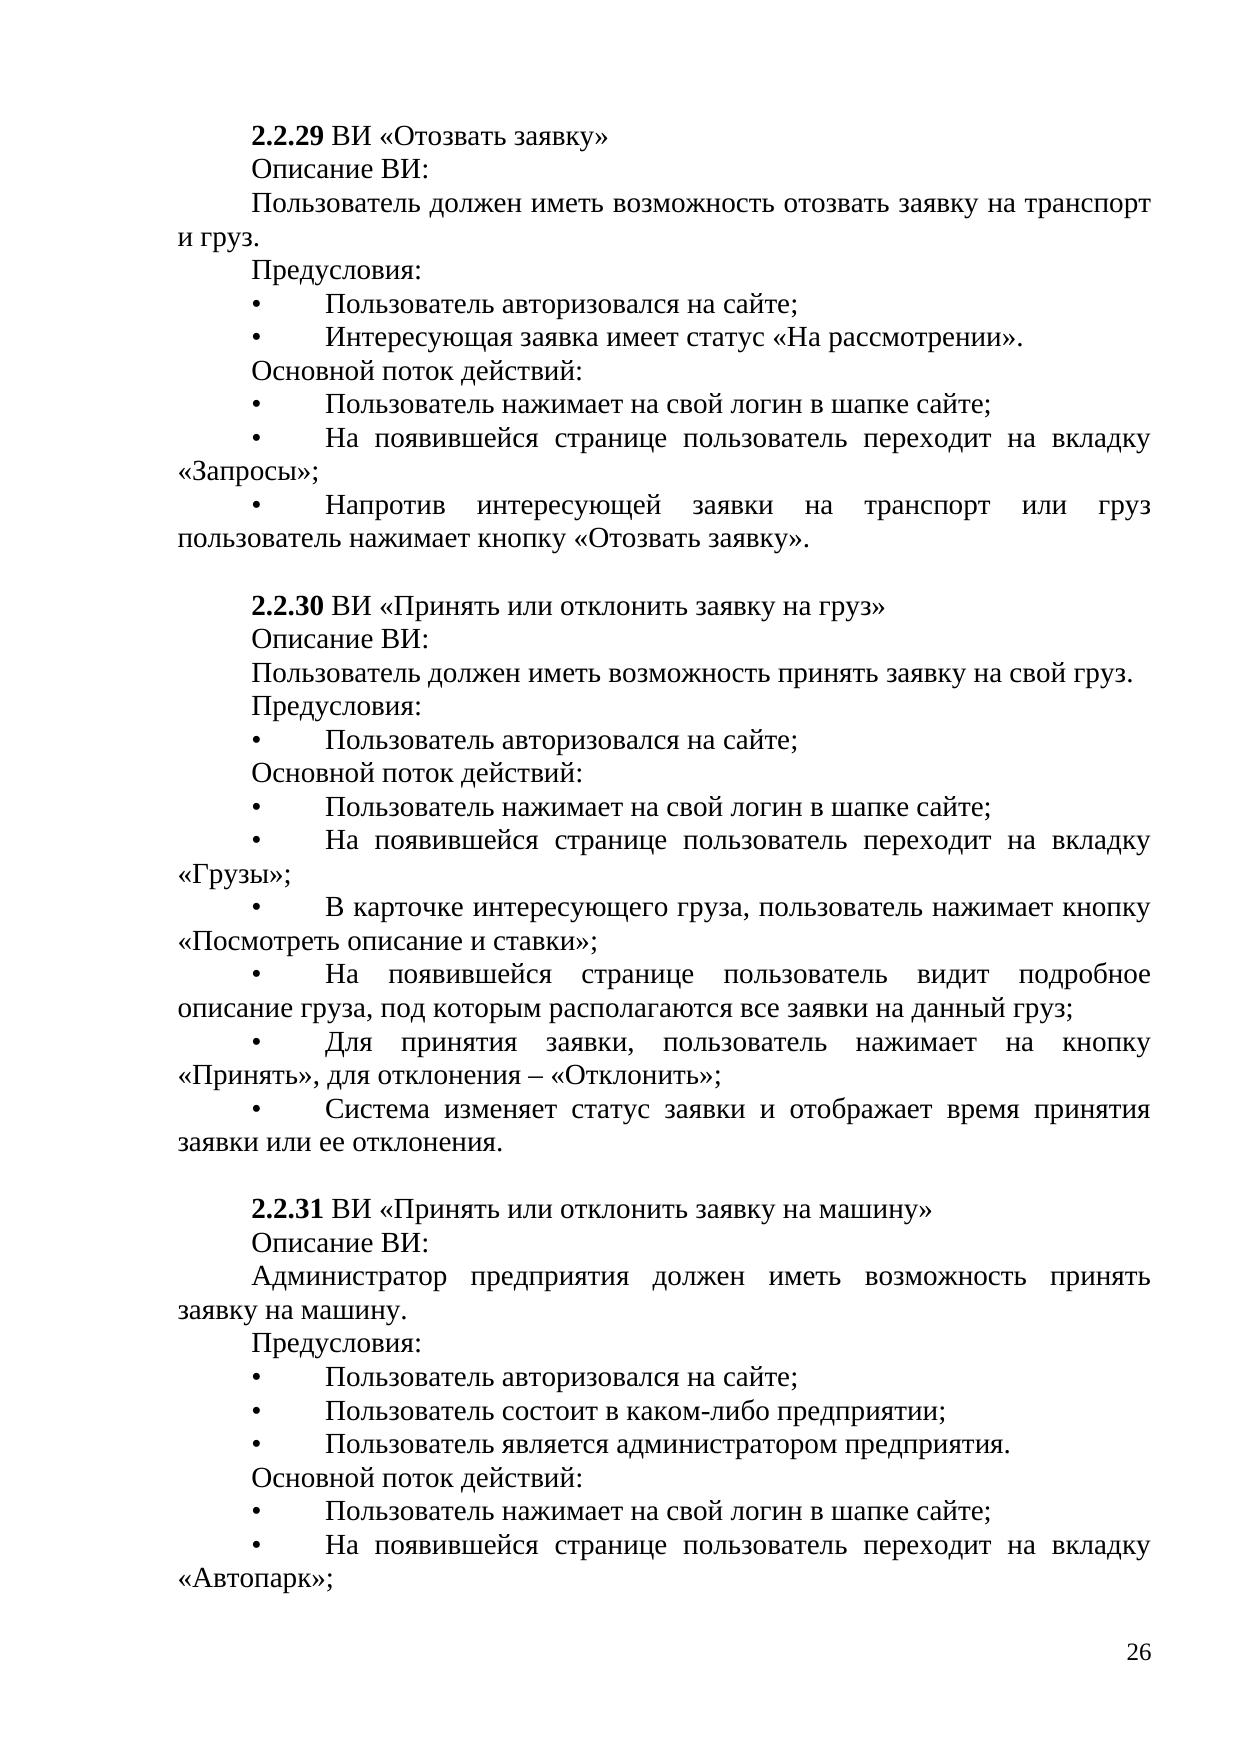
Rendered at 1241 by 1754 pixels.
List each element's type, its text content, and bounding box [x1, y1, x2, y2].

list Пользователь авторизовался на сайте; [177, 722, 1152, 755]
text Пользователь должен иметь возможность отозвать заявку на транспорт и груз. [177, 185, 1152, 252]
list На появившейся странице пользователь видит подробное описание груза, под которым располагаются все заявки на данный груз; [177, 957, 1152, 1024]
list На появившейся странице пользователь переходит на вкладку «Запросы»; [177, 420, 1152, 487]
list Пользователь авторизовался на сайте; [177, 286, 1152, 319]
list В карточке интересующего груза, пользователь нажимает кнопку «Посмотреть описание и ставки»; [177, 889, 1152, 957]
text Основной поток действий: [177, 755, 1152, 789]
list Напротив интересующей заявки на транспорт или груз пользователь нажимает кнопку «Отозвать заявку». [177, 487, 1152, 554]
list Пользователь нажимает на свой логин в шапке сайте; [177, 1493, 1152, 1527]
list Пользователь является администратором предприятия. [177, 1426, 1152, 1460]
text Описание ВИ: [177, 152, 1152, 185]
list На появившейся странице пользователь переходит на вкладку «Грузы»; [177, 822, 1152, 889]
text Администратор предприятия должен иметь возможность принять заявку на машину. [177, 1258, 1152, 1326]
list Для принятия заявки, пользователь нажимает на кнопку «Принять», для отклонения – «Отклонить»; [177, 1024, 1152, 1091]
subtitle 2.2.31 ВИ «Принять или отклонить заявку на машину» [177, 1191, 1152, 1225]
list Пользователь авторизовался на сайте; [177, 1359, 1152, 1393]
list Пользователь состоит в каком-либо предприятии; [177, 1393, 1152, 1426]
text Предусловия: [177, 252, 1152, 286]
list Система изменяет статус заявки и отображает время принятия заявки или ее отклонения. [177, 1091, 1152, 1158]
list На появившейся странице пользователь переходит на вкладку «Автопарк»; [177, 1527, 1152, 1594]
text Основной поток действий: [177, 1460, 1152, 1493]
text Основной поток действий: [177, 353, 1152, 386]
list Пользователь нажимает на свой логин в шапке сайте; [177, 789, 1152, 822]
list Пользователь нажимает на свой логин в шапке сайте; [177, 386, 1152, 420]
text Описание ВИ: [177, 621, 1152, 655]
text Описание ВИ: [177, 1225, 1152, 1258]
subtitle 2.2.30 ВИ «Принять или отклонить заявку на груз» [177, 588, 1152, 621]
text Предусловия: [177, 1326, 1152, 1359]
list Интересующая заявка имеет статус «На рассмотрении». [177, 319, 1152, 353]
text Предусловия: [177, 688, 1152, 722]
subtitle 2.2.29 ВИ «Отозвать заявку» [177, 118, 1152, 152]
text Пользователь должен иметь возможность принять заявку на свой груз. [177, 655, 1152, 688]
